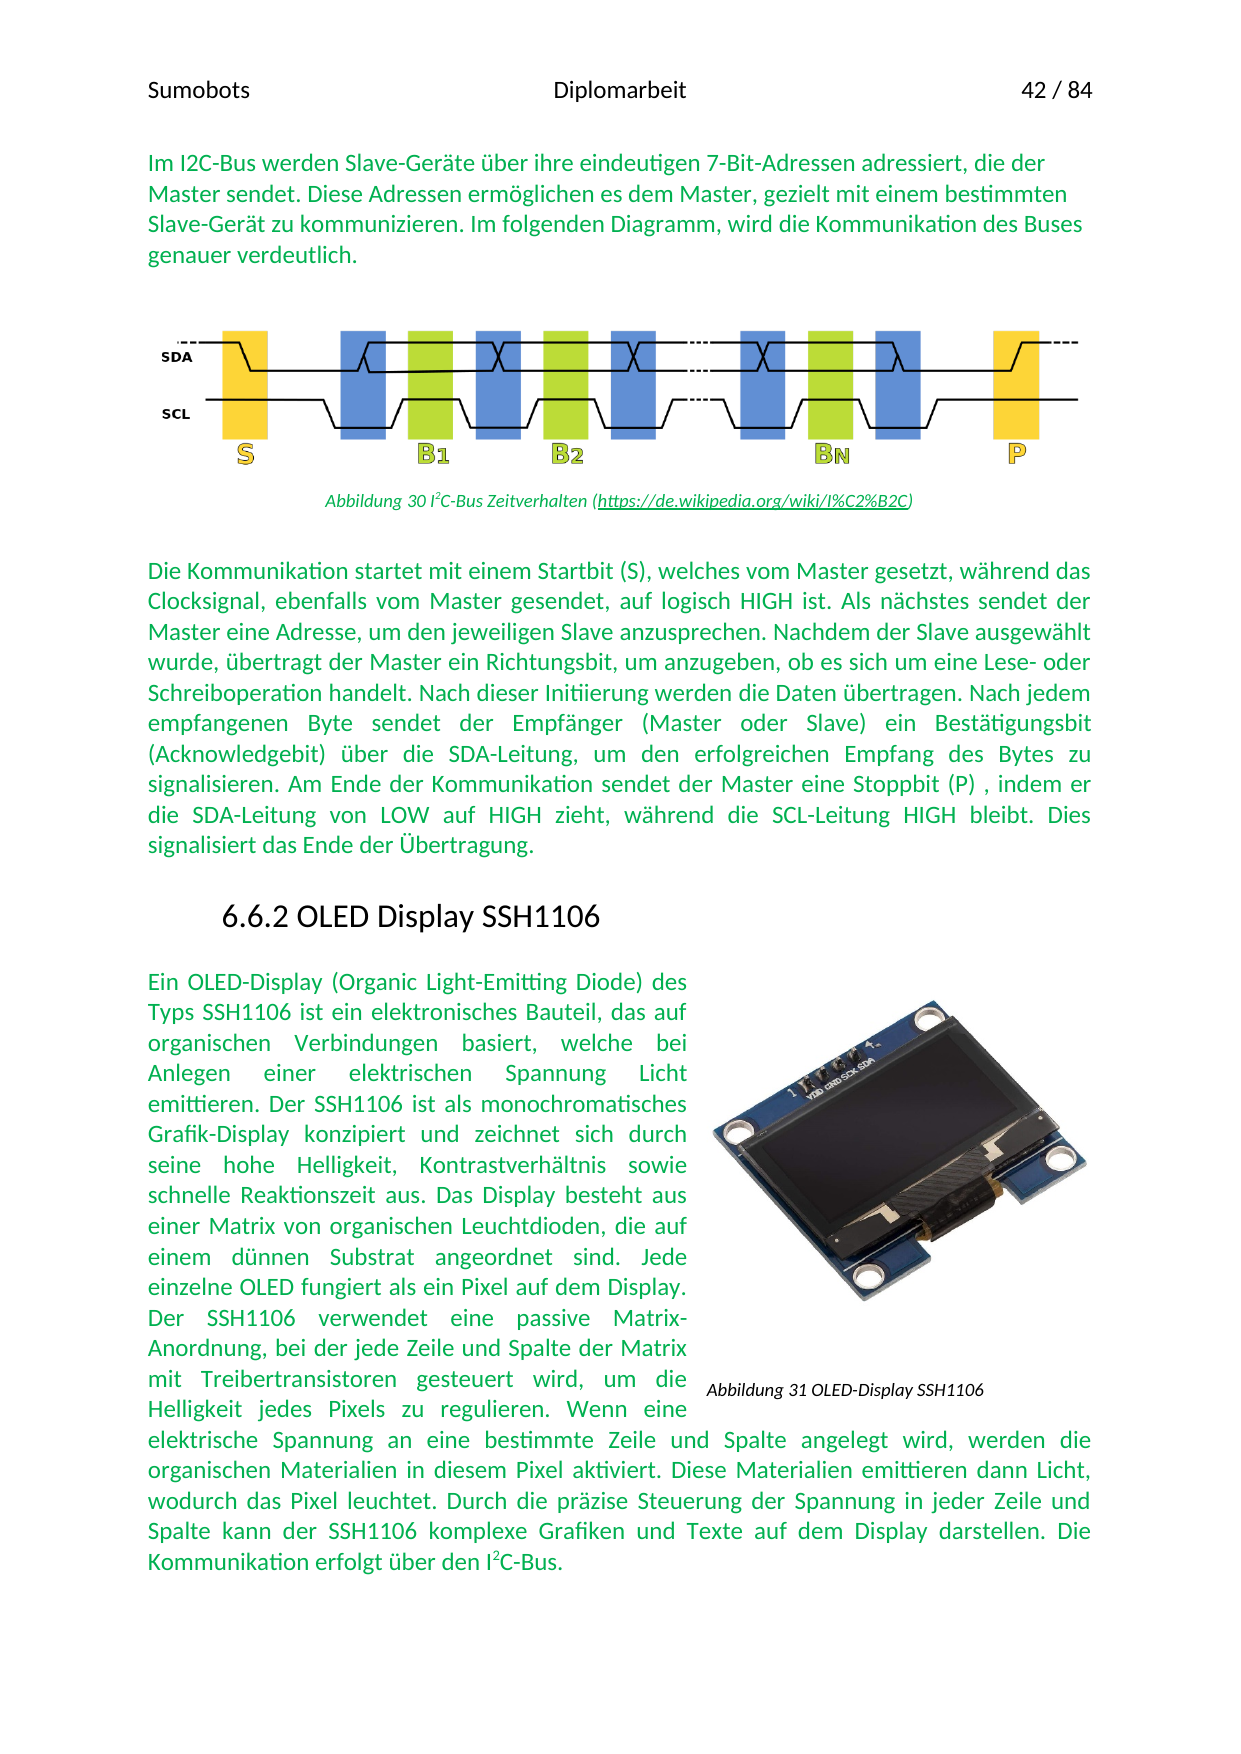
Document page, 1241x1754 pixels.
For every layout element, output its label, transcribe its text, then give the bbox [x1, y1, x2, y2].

picture [706, 967, 1096, 1357]
picture [147, 317, 1093, 477]
text Im I2C-Bus werden Slave-Geräte über ihre eindeutigen 7-Bit-Adressen adressiert, die der Master sendet. Diese Adressen ermöglichen es dem Master, gezielt mit einem bestimmten Slave-Gerät zu kommunizieren. Im folgenden Diagramm, wird die Kommunikation des Buses genauer verdeutlich. [148, 148, 1093, 270]
subtitle OLED Display SSH1106 [221, 895, 1093, 935]
text Die Kommunikation startet mit einem Startbit (S), welches vom Master gesetzt, während das Clocksignal, ebenfalls vom Master gesendet, auf logisch HIGH ist. Als nächstes sendet der Master eine Adresse, um den jeweiligen Slave anzusprechen. Nachdem der Slave ausgewählt wurde, übertragt der Master ein Richtungsbit, um anzugeben, ob es sich um eine Lese- oder Schreiboperation handelt. Nach dieser Initiierung werden die Daten übertragen. Nach jedem empfangenen Byte sendet der Empfänger (Master oder Slave) ein Bestätigungsbit (Acknowledgebit) über die SDA-Leitung, um den erfolgreichen Empfang des Bytes zu signalisieren. Am Ende der Kommunikation sendet der Master eine Stoppbit (P) , indem er die SDA-Leitung von LOW auf HIGH zieht, während die SCL-Leitung HIGH bleibt. Dies signalisiert das Ende der Übertragung. [148, 555, 1093, 860]
text Abbildung 30 I2C-Bus Zeitverhalten (https://de.wikipedia.org/wiki/I%C2%B2C) [148, 489, 1093, 512]
